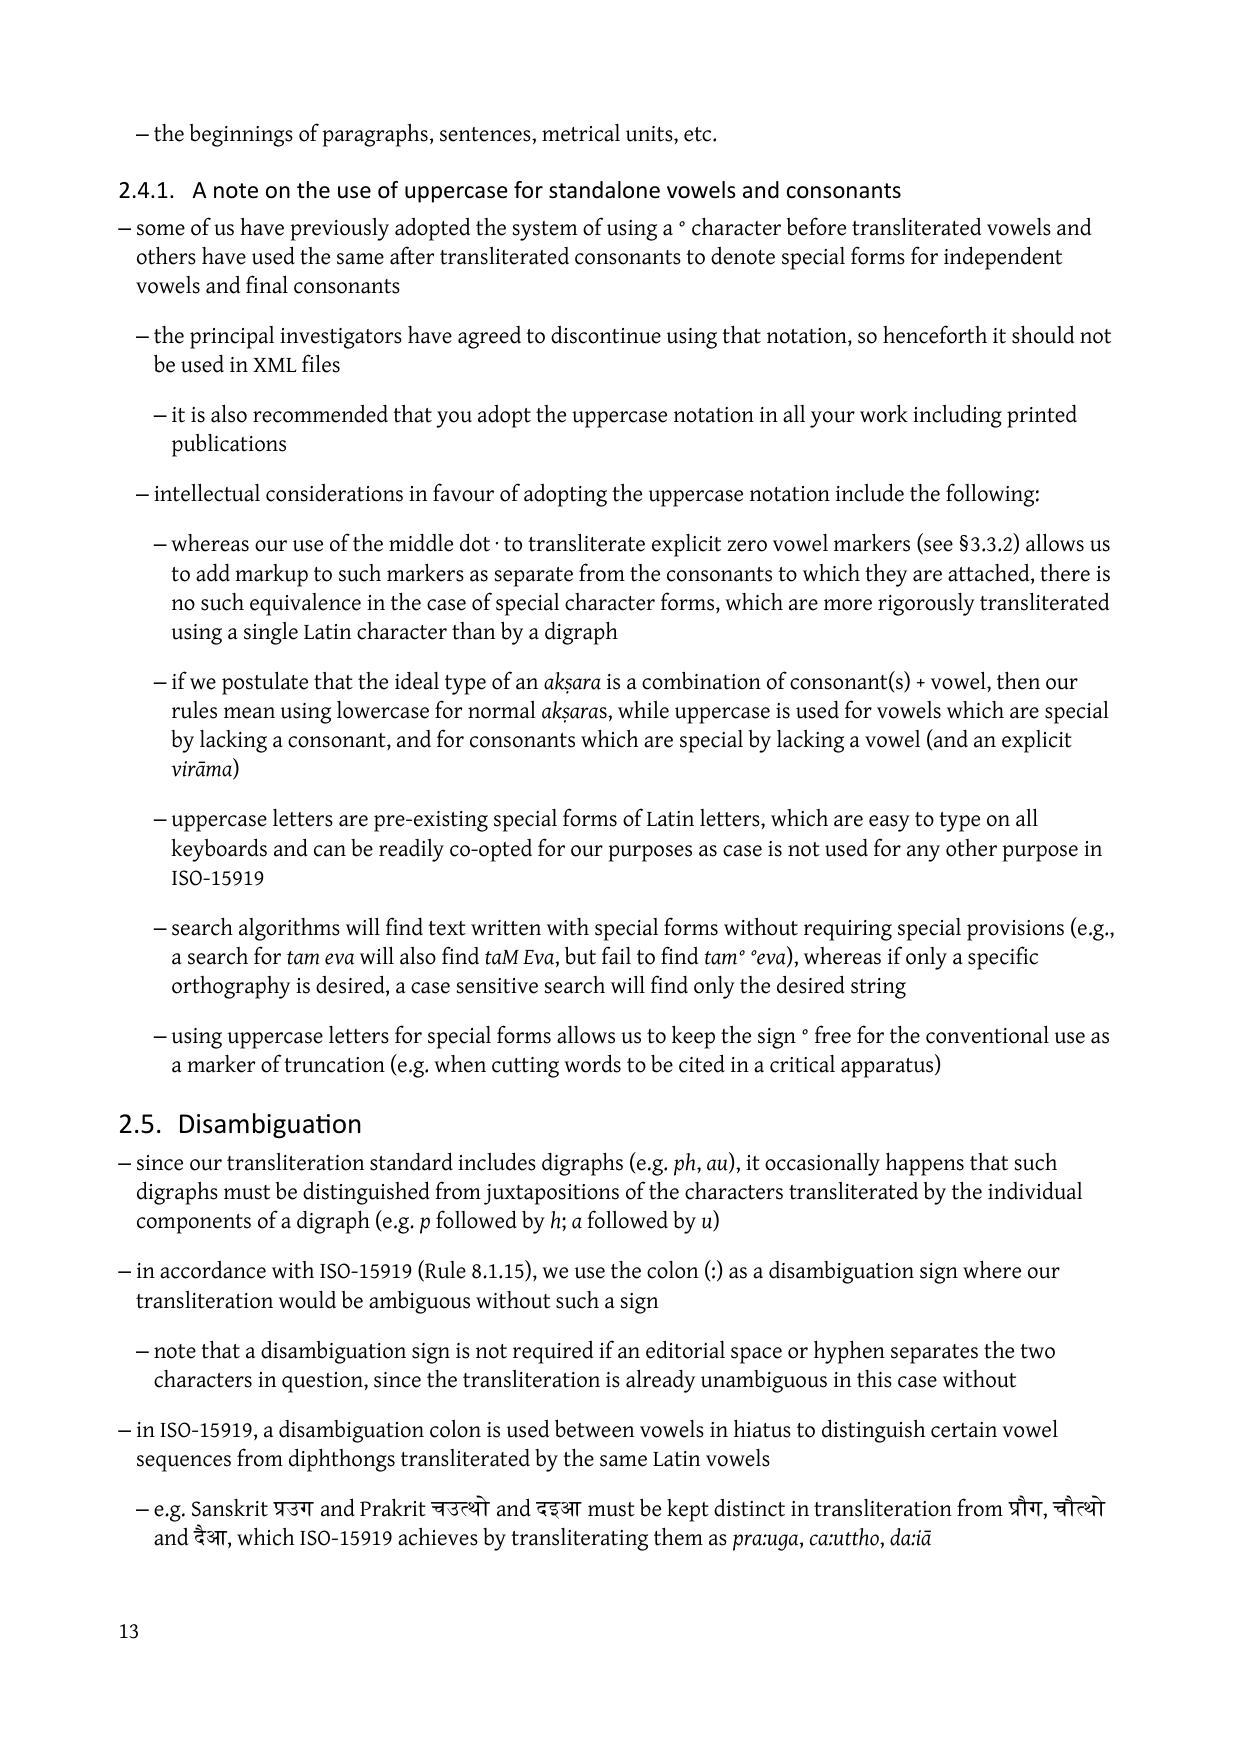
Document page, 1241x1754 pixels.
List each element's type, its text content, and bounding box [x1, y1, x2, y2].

list if we postulate that the ideal type of an akṣara is a combination of consonant(s) + vowel, then our rules mean using lowercase for normal akṣaras, while uppercase is used for vowels which are special by lacking a consonant, and for consonants which are special by lacking a vowel (and an explicit virāma) [153, 666, 1122, 783]
list whereas our use of the middle dot · to transliterate explicit zero vowel markers (see §3.3.2) allows us to add markup to such markers as separate from the consonants to which they are attached, there is no such equivalence in the case of special character forms, which are more rigorously transliterated using a single Latin character than by a digraph [153, 528, 1122, 645]
list e.g. Sanskrit प्रउग and Prakrit चउत्थो and दइआ must be kept distinct in transliteration from प्रौग, चौत्थो and दैआ, which ISO-15919 achieves by transliterating them as pra:uga, ca:uttho, da:iā [136, 1493, 1122, 1551]
list the beginnings of paragraphs, sentences, metrical units, etc. [136, 118, 1122, 147]
list in accordance with ISO-15919 (Rule 8.1.15), we use the colon (:) as a disambiguation sign where our transliteration would be ambiguous without such a sign [118, 1256, 1122, 1314]
list note that a disambiguation sign is not required if an editorial space or hyphen separates the two characters in question, since the transliteration is already unambiguous in this case without [136, 1335, 1122, 1393]
list in ISO-15919, a disambiguation colon is used between vowels in hiatus to distinguish certain vowel sequences from diphthongs transliterated by the same Latin vowels [118, 1414, 1122, 1472]
list some of us have previously adopted the system of using a ° character before transliterated vowels and others have used the same after transliterated consonants to denote special forms for independent vowels and final consonants [118, 212, 1122, 299]
list intellectual considerations in favour of adopting the uppercase notation include the following: [136, 478, 1122, 508]
list using uppercase letters for special forms allows us to keep the sign ° free for the conventional use as a marker of truncation (e.g. when cutting words to be cited in a critical apparatus) [153, 1020, 1122, 1078]
subtitle A note on the use of uppercase for standalone vowels and consonants [118, 168, 1122, 206]
list search algorithms will find text written with special forms without requiring special provisions (e.g., a search for tam eva will also find taM Eva, but fail to find tam° °eva), whereas if only a specific orthography is desired, a case sensitive search will find only the desired string [153, 912, 1122, 999]
list the principal investigators have agreed to discontinue using that notation, so henceforth it should not be used in XML files [136, 320, 1122, 378]
subtitle Disambiguation [118, 1103, 1122, 1141]
list it is also recommended that you adopt the uppercase notation in all your work including printed publications [153, 399, 1122, 458]
list uppercase letters are pre-existing special forms of Latin letters, which are easy to type on all keyboards and can be readily co-opted for our purposes as case is not used for any other purpose in ISO-15919 [153, 803, 1122, 891]
list since our transliteration standard includes digraphs (e.g. ph, au), it occasionally happens that such digraphs must be distinguished from juxtapositions of the characters transliterated by the individual components of a digraph (e.g. p followed by h; a followed by u) [118, 1147, 1122, 1235]
